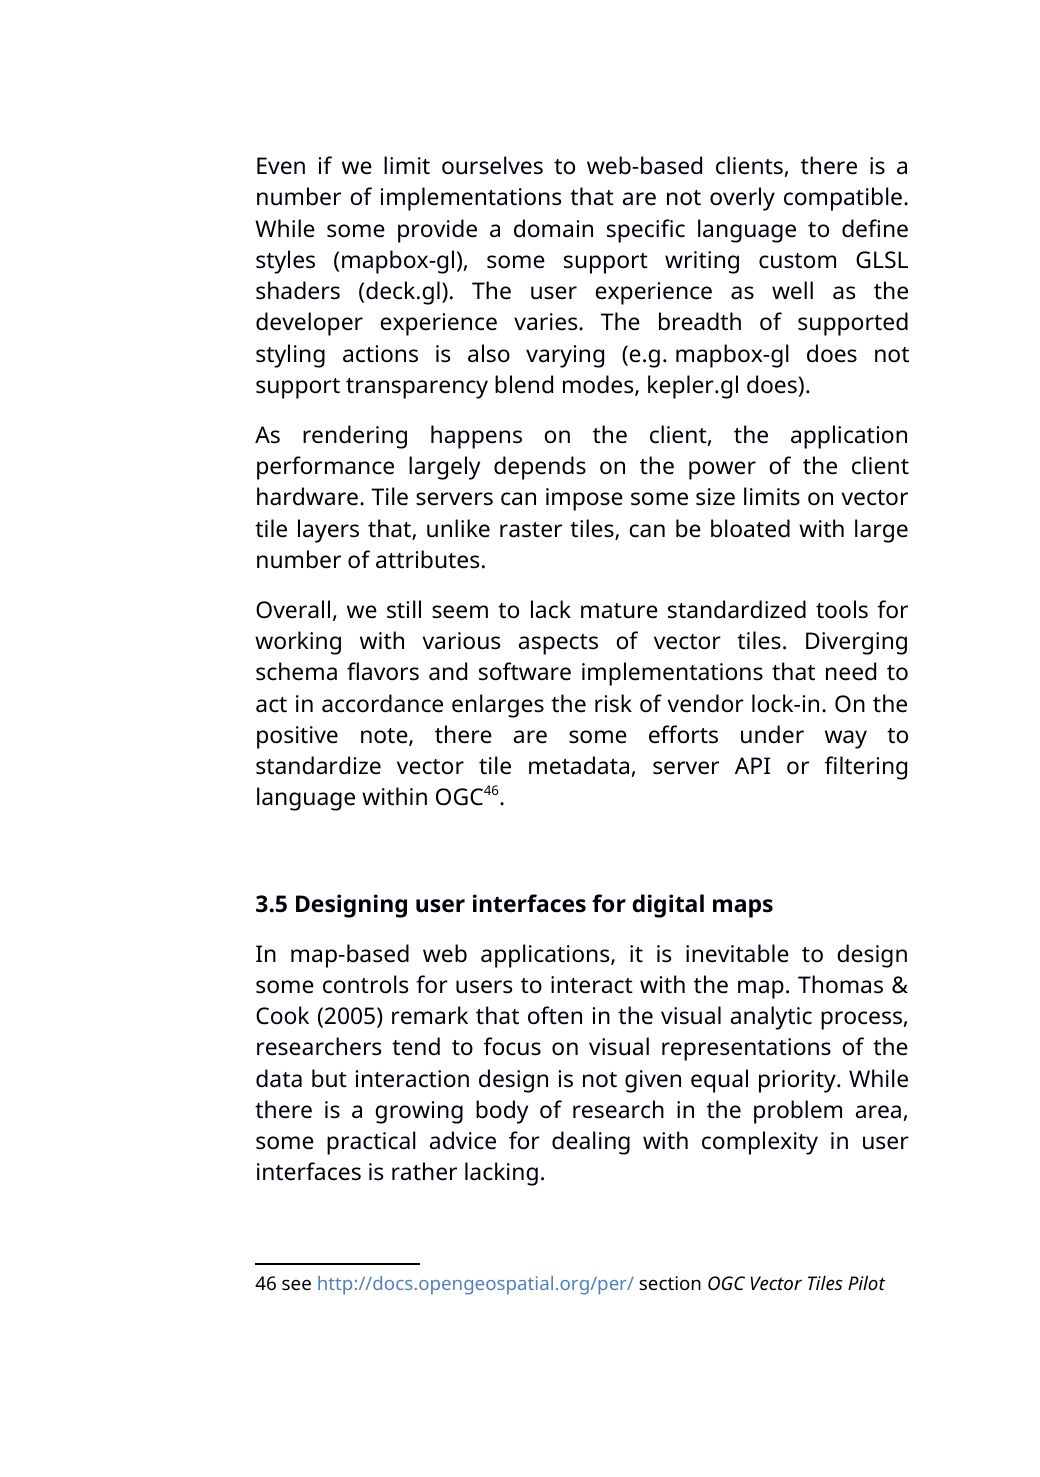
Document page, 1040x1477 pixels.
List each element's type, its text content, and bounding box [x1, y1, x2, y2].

text Even if we limit ourselves to web-based clients, there is a number of implementations that are not overly compatible. While some provide a domain specific language to define styles (mapbox-gl), some support writing custom GLSL shaders (deck.gl). The user experience as well as the developer experience varies. The breadth of supported styling actions is also varying (e.g. mapbox-gl does not support transparency blend modes, kepler.gl does). [255, 150, 910, 400]
text As rendering happens on the client, the application performance largely depends on the power of the client hardware. Tile servers can impose some size limits on vector tile layers that, unlike raster tiles, can be bloated with large number of attributes. [255, 419, 910, 575]
subtitle 3.5 Designing user interfaces for digital maps [255, 887, 910, 919]
text Overall, we still seem to lack mature standardized tools for working with various aspects of vector tiles. Diverging schema flavors and software implementations that need to act in accordance enlarges the risk of vendor lock-in. On the positive note, there are some efforts under way to standardize vector tile metadata, server API or filtering language within OGC. [255, 594, 910, 812]
text In map-based web applications, it is inevitable to design some controls for users to interact with the map. Thomas & Cook (2005) remark that often in the visual analytic process, researchers tend to focus on visual representations of the data but interaction design is not given equal priority. While there is a growing body of research in the problem area, some practical advice for dealing with complexity in user interfaces is rather lacking. [255, 937, 910, 1187]
